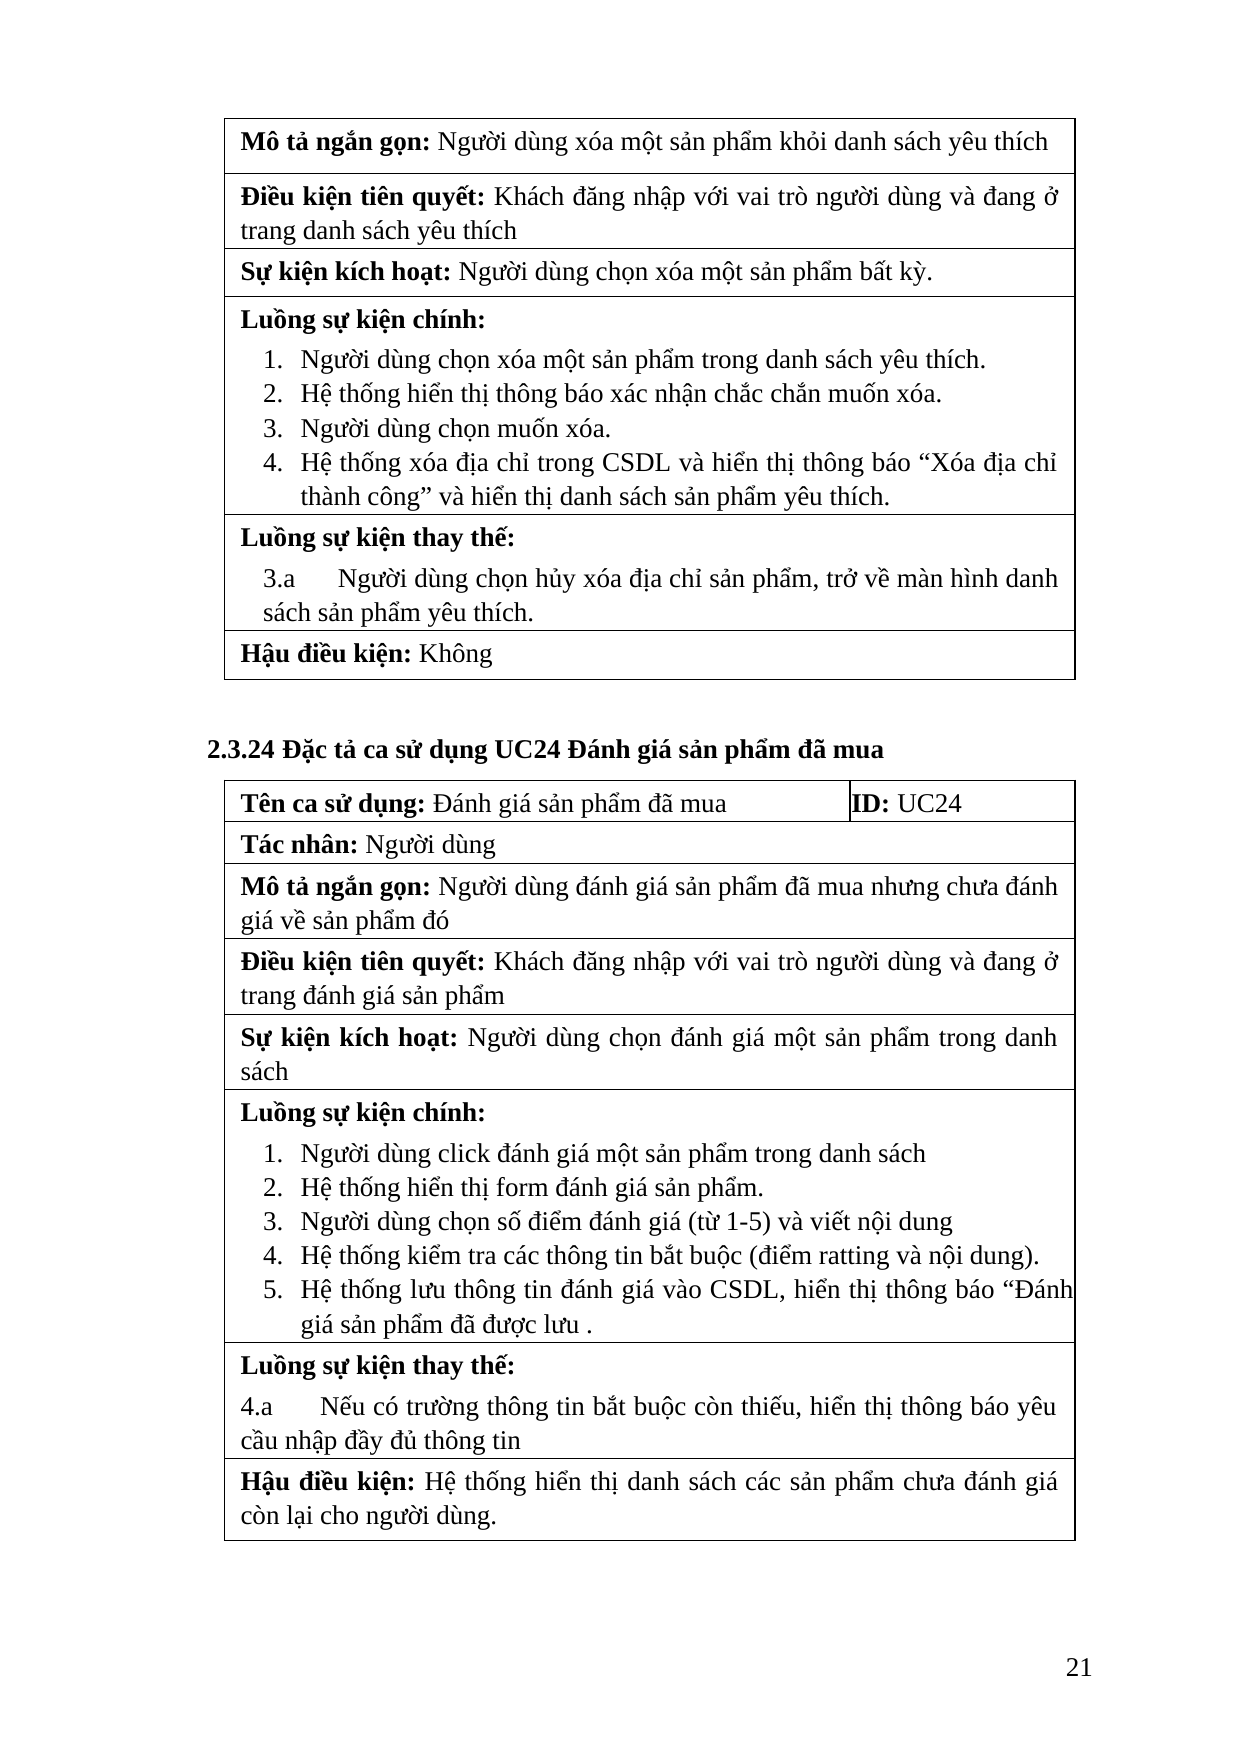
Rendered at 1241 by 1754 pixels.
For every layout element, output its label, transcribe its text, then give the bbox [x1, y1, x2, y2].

table_header ID: UC24 [851, 781, 1074, 821]
table_cell Luồng sự kiện chính: Người dùng chọn xóa một sản phẩm trong danh sách yêu thích. Hệ thống hiển thị thông báo xác nhận chắc chắn muốn xóa. Người dùng chọn muốn xóa. Hệ thống xóa địa chỉ trong CSDL và hiển thị thông báo “Xóa địa chỉ thành công” và hiển thị danh sách sản phẩm yêu thích. [225, 297, 1074, 514]
table_cell Mô tả ngắn gọn: Người dùng đánh giá sản phẩm đã mua nhưng chưa đánh giá về sản phẩm đó [225, 864, 1074, 938]
table_cell Hậu điều kiện: Không [225, 631, 1074, 679]
table_cell Luồng sự kiện thay thế: 4.a Nếu có trường thông tin bắt buộc còn thiếu, hiển thị thông báo yêu cầu nhập đầy đủ thông tin [225, 1343, 1074, 1458]
table_cell Sự kiện kích hoạt: Người dùng chọn xóa một sản phẩm bất kỳ. [225, 249, 1074, 296]
table_cell Điều kiện tiên quyết: Khách đăng nhập với vai trò người dùng và đang ở trang danh sách yêu thích [225, 174, 1074, 248]
subtitle Đặc tả ca sử dụng UC24 Đánh giá sản phẩm đã mua [207, 733, 1092, 764]
table_header Tên ca sử dụng: Đánh giá sản phẩm đã mua [225, 781, 849, 821]
table_cell Điều kiện tiên quyết: Khách đăng nhập với vai trò người dùng và đang ở trang đánh giá sản phẩm [225, 939, 1074, 1014]
table_cell Mô tả ngắn gọn: Người dùng xóa một sản phẩm khỏi danh sách yêu thích [225, 119, 1074, 172]
table_cell Hậu điều kiện: Hệ thống hiển thị danh sách các sản phẩm chưa đánh giá còn lại cho người dùng. [225, 1459, 1074, 1540]
table_cell Luồng sự kiện thay thế: 3.a Người dùng chọn hủy xóa địa chỉ sản phẩm, trở về màn hình danh sách sản phẩm yêu thích. [225, 515, 1074, 630]
table_cell Luồng sự kiện chính: Người dùng click đánh giá một sản phẩm trong danh sách Hệ thống hiển thị form đánh giá sản phẩm. Người dùng chọn số điểm đánh giá (từ 1-5) và viết nội dung Hệ thống kiểm tra các thông tin bắt buộc (điểm ratting và nội dung). Hệ thống lưu thông tin đánh giá vào CSDL, hiển thị thông báo “Đánh giá sản phẩm đã được lưu . [225, 1090, 1074, 1342]
table_cell Sự kiện kích hoạt: Người dùng chọn đánh giá một sản phẩm trong danh sách [225, 1015, 1074, 1089]
table_cell Tác nhân: Người dùng [225, 822, 1074, 862]
